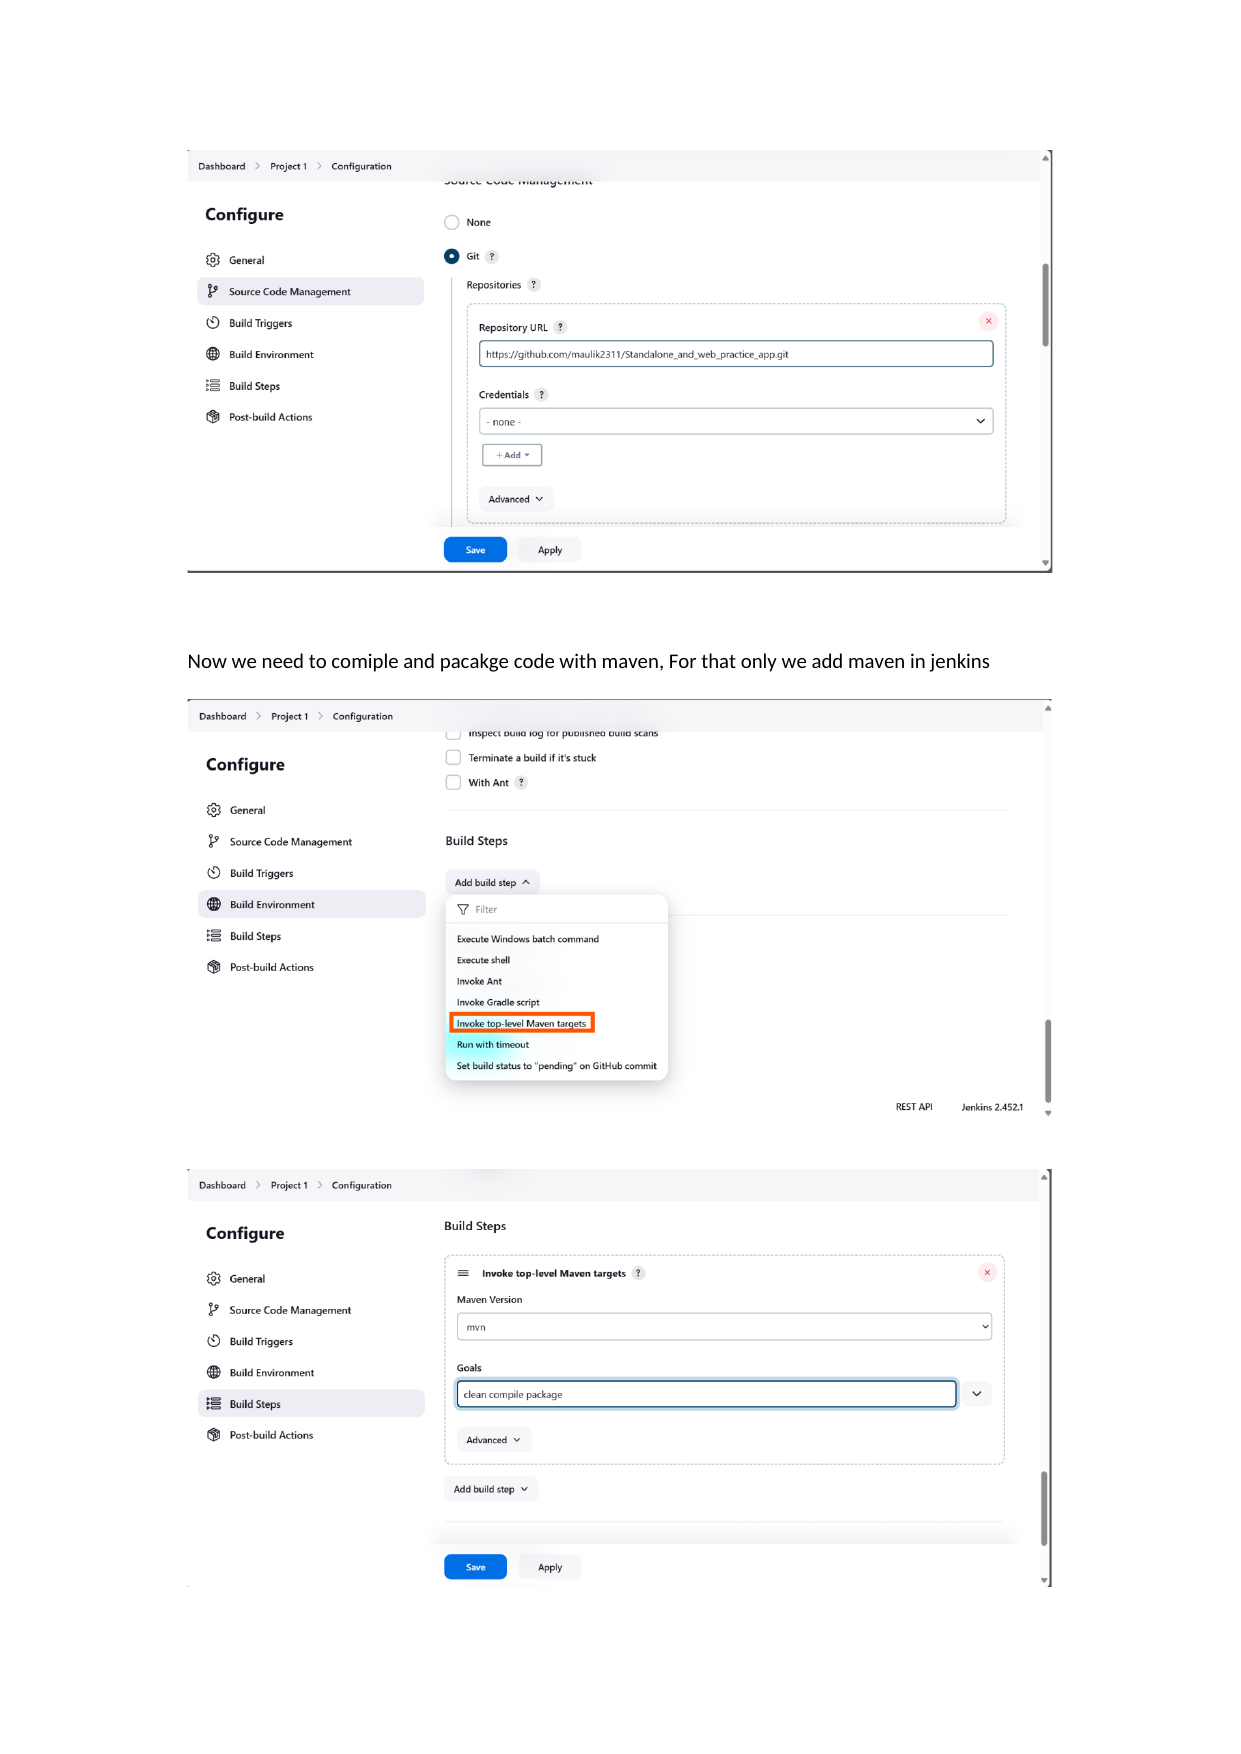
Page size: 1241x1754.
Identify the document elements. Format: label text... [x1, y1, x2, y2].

list Now we need to comiple and pacakge code with maven, For that only we add maven in jenkins [187, 648, 1053, 674]
picture [187, 1169, 1052, 1587]
picture [187, 699, 1052, 1119]
picture [187, 150, 1053, 573]
